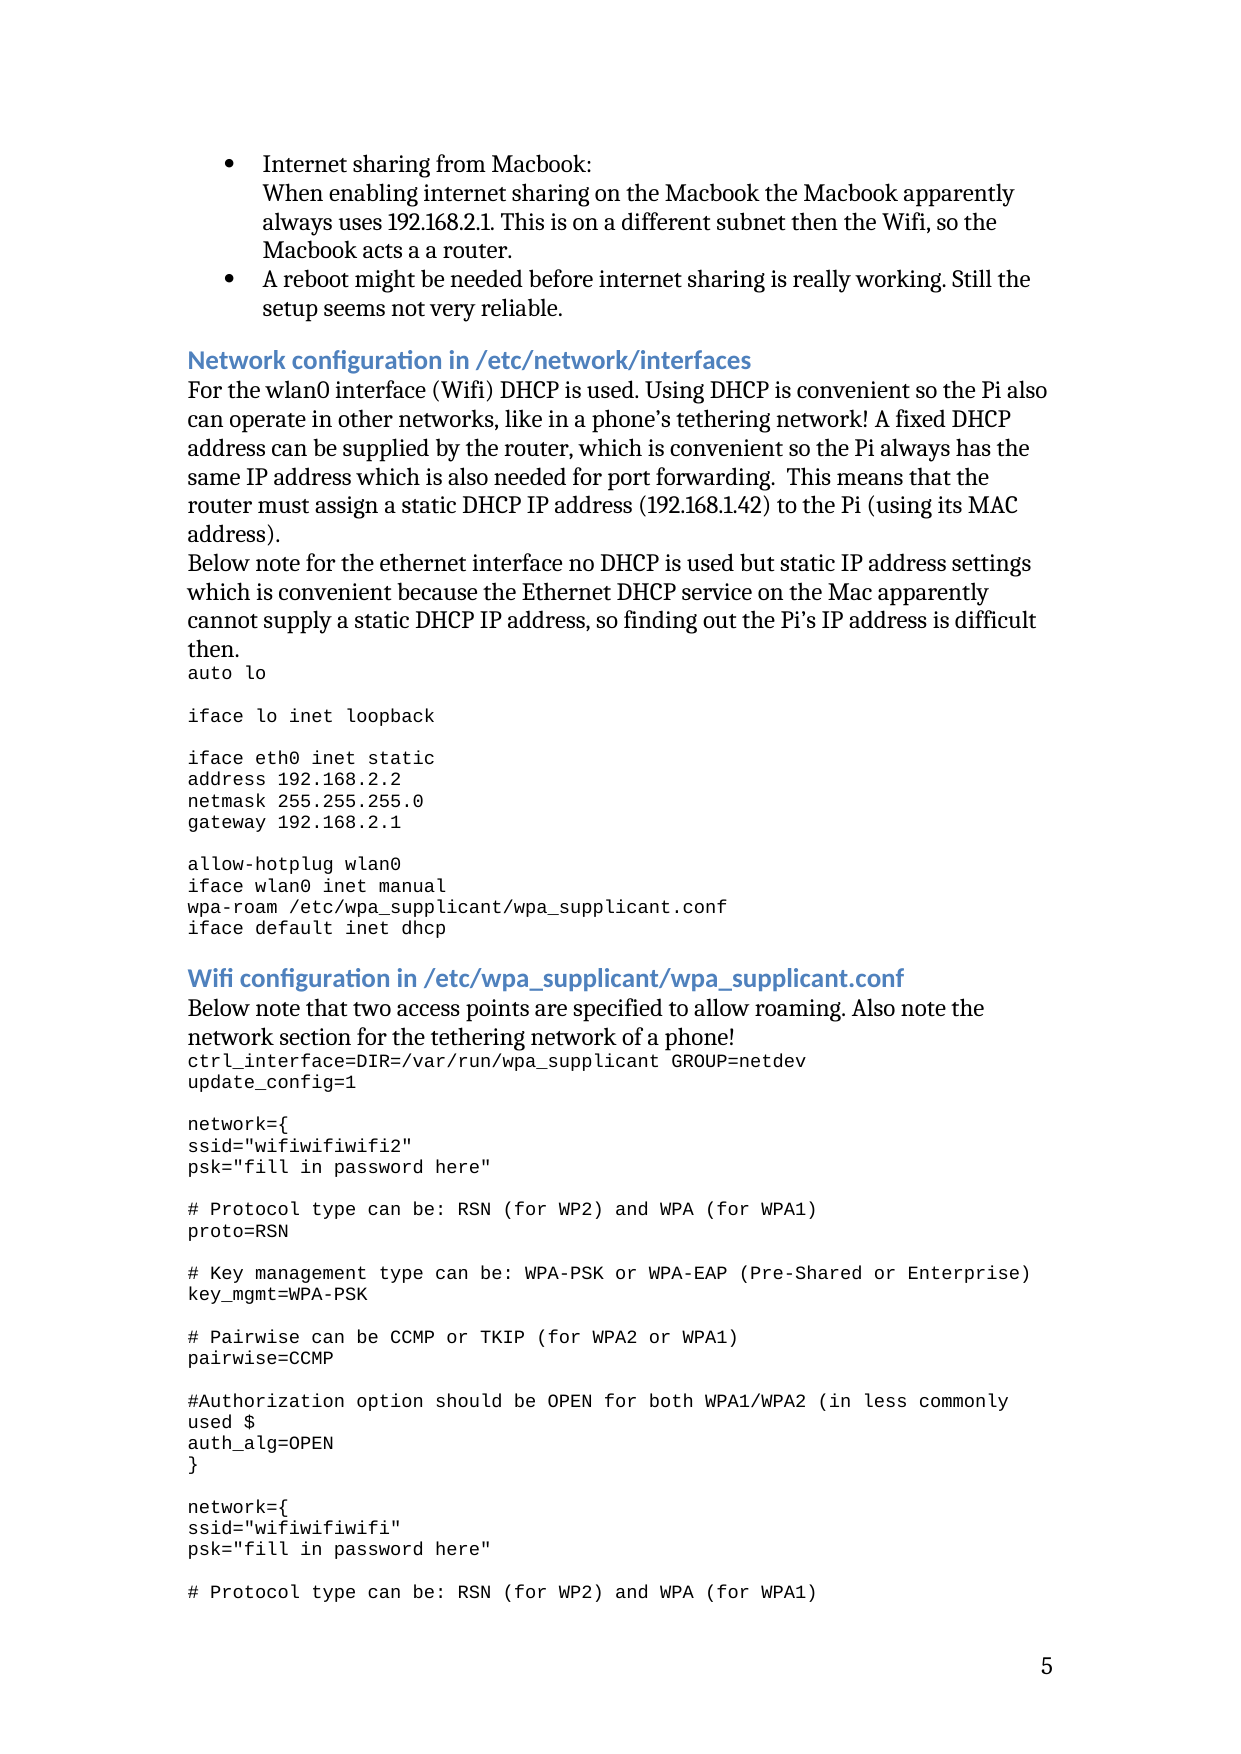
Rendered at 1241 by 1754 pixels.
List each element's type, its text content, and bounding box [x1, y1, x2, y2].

text iface default inet dhcp [187, 919, 1053, 940]
text gateway 192.168.2.1 [187, 813, 1053, 834]
text iface lo inet loopback [187, 706, 1053, 728]
list A reboot might be needed before internet sharing is really working. Still the setup seems not very reliable. [225, 265, 1053, 322]
subtitle Network configuration in /etc/network/interfaces [187, 343, 1053, 376]
text pairwise=CCMP [187, 1349, 1053, 1370]
text wpa-roam /etc/wpa_supplicant/wpa_supplicant.conf [187, 898, 1053, 919]
text proto=RSN [187, 1221, 1053, 1243]
text psk="fill in password here" [187, 1540, 1053, 1561]
text psk="fill in password here" [187, 1158, 1053, 1179]
list Internet sharing from Macbook: When enabling internet sharing on the Macbook the Macbook apparently always uses 192.168.2.1. This is on a different subnet then the Wifi, so the Macbook acts a a router. [225, 150, 1053, 265]
text iface eth0 inet static [187, 749, 1053, 770]
text # Pairwise can be CCMP or TKIP (for WPA2 or WPA1) [187, 1328, 1053, 1349]
text auto lo [187, 664, 1053, 685]
text # Key management type can be: WPA-PSK or WPA-EAP (Pre-Shared or Enterprise) [187, 1264, 1053, 1285]
text For the wlan0 interface (Wifi) DHCP is used. Using DHCP is convenient so the Pi also can operate in other networks, like in a phone’s tethering network! A fixed DHCP address can be supplied by the router, which is convenient so the Pi always has the same IP address which is also needed for port forwarding. This means that the router must assign a static DHCP IP address (192.168.1.42) to the Pi (using its MAC address). Below note for the ethernet interface no DHCP is used but static IP address settings which is convenient because the Ethernet DHCP service on the Mac apparently cannot supply a static DHCP IP address, so finding out the Pi’s IP address is difficult then. [187, 376, 1053, 664]
text allow-hotplug wlan0 [187, 855, 1053, 876]
text } [187, 1455, 1053, 1476]
text ssid="wifiwifiwifi" [187, 1519, 1053, 1540]
text #Authorization option should be OPEN for both WPA1/WPA2 (in less commonly used $ [187, 1391, 1053, 1434]
text update_config=1 [187, 1073, 1053, 1094]
text ssid="wifiwifiwifi2" [187, 1136, 1053, 1158]
text iface wlan0 inet manual [187, 876, 1053, 898]
text key_mgmt=WPA-PSK [187, 1285, 1053, 1306]
text Below note that two access points are specified to allow roaming. Also note the network section for the tethering network of a phone! [187, 994, 1053, 1051]
text ctrl_interface=DIR=/var/run/wpa_supplicant GROUP=netdev [187, 1051, 1053, 1073]
text address 192.168.2.2 [187, 770, 1053, 791]
text auth_alg=OPEN [187, 1434, 1053, 1455]
text # Protocol type can be: RSN (for WP2) and WPA (for WPA1) [187, 1200, 1053, 1221]
subtitle Wifi configuration in /etc/wpa_supplicant/wpa_supplicant.conf [187, 961, 1053, 994]
text network={ [187, 1115, 1053, 1136]
text # Protocol type can be: RSN (for WP2) and WPA (for WPA1) [187, 1583, 1053, 1604]
text netmask 255.255.255.0 [187, 791, 1053, 813]
text network={ [187, 1498, 1053, 1519]
